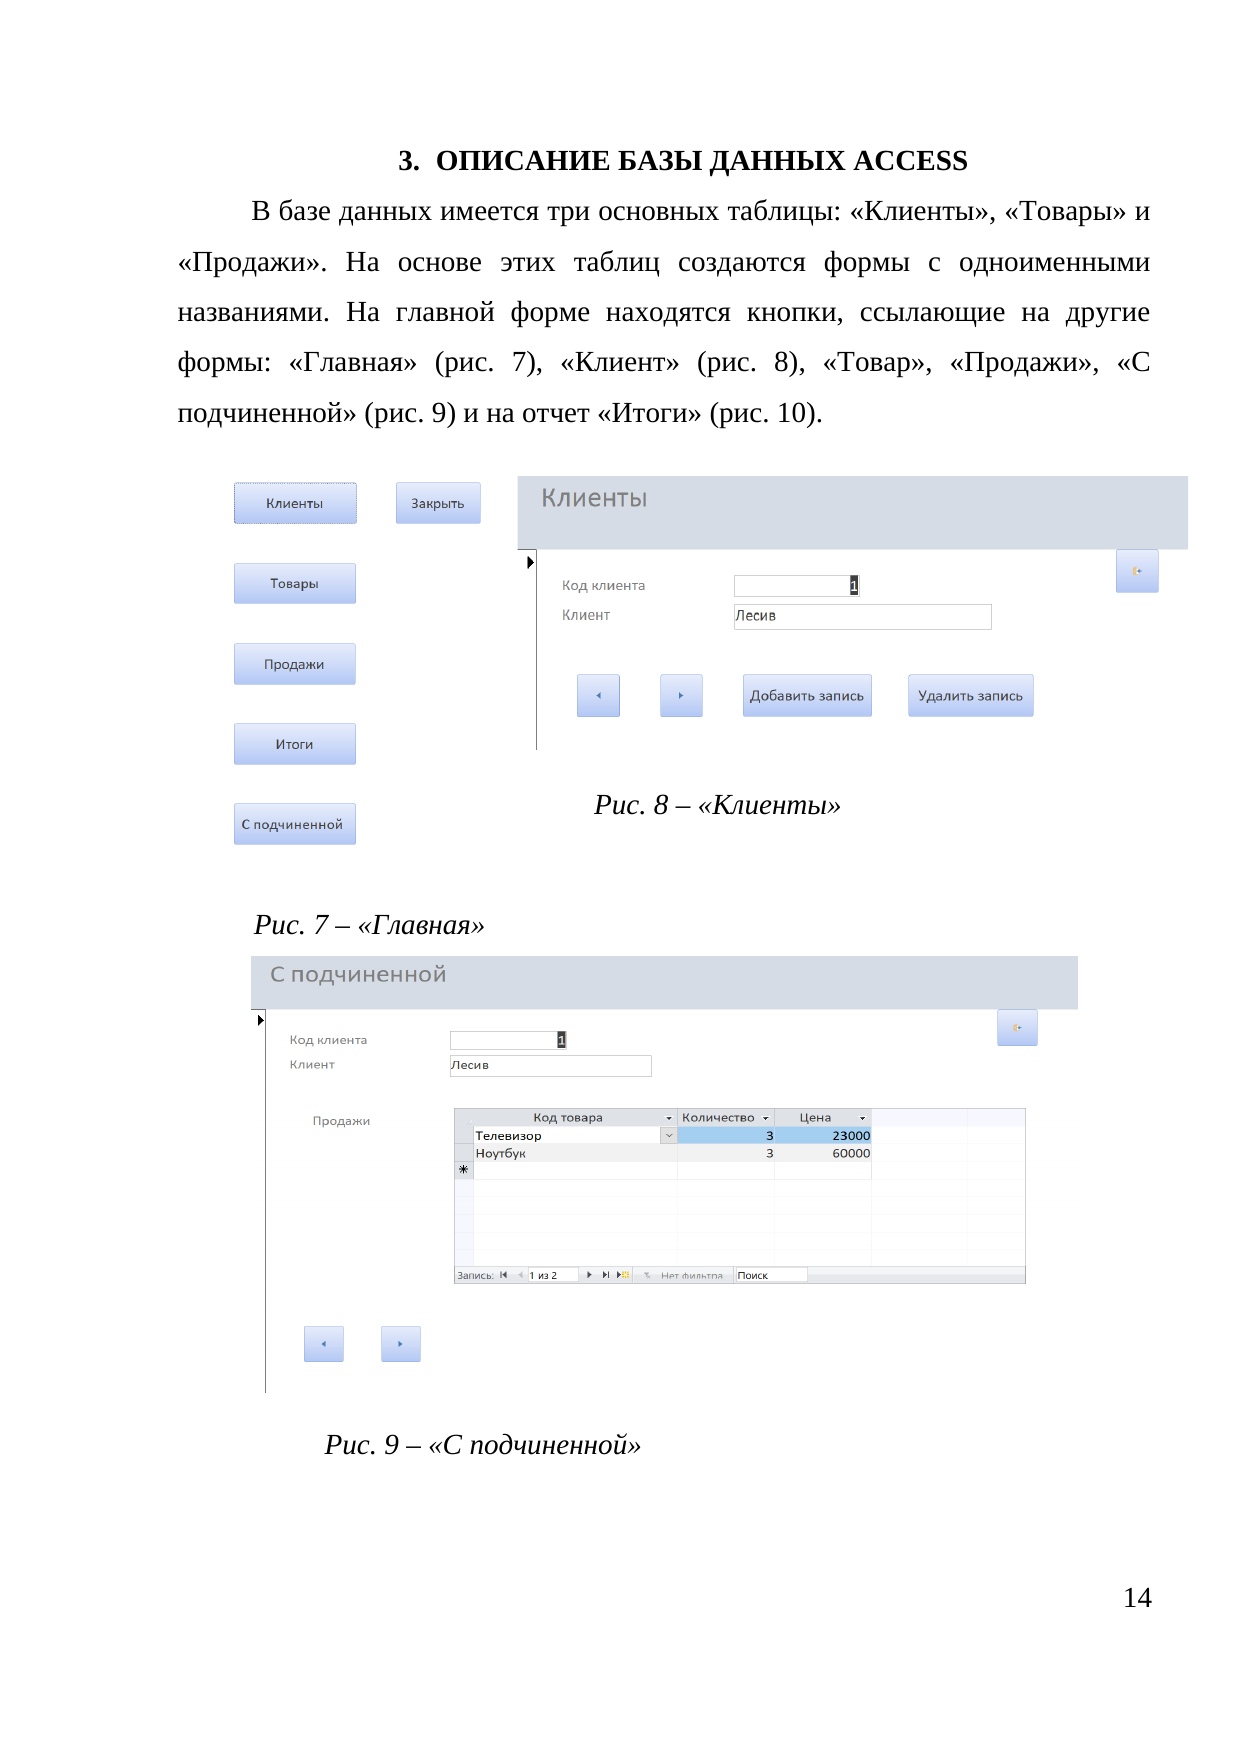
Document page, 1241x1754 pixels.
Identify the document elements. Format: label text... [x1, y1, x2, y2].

picture [251, 956, 1078, 1393]
text В базе данных имеется три основных таблицы: «Клиенты», «Товары» и «Продажи». На основе этих таблиц создаются формы с одноименными названиями. На главной форме находятся кнопки, ссылающие на другие формы: «Главная» (рис. 7), «Клиент» (рис. 8), «Товар», «Продажи», «С подчиненной» (рис. 9) и на отчет «Итоги» (рис. 10). [177, 193, 1152, 428]
picture [177, 450, 1189, 882]
subtitle ОПИСАНИЕ БАЗЫ ДАННЫХ ACCESS [215, 143, 1152, 177]
